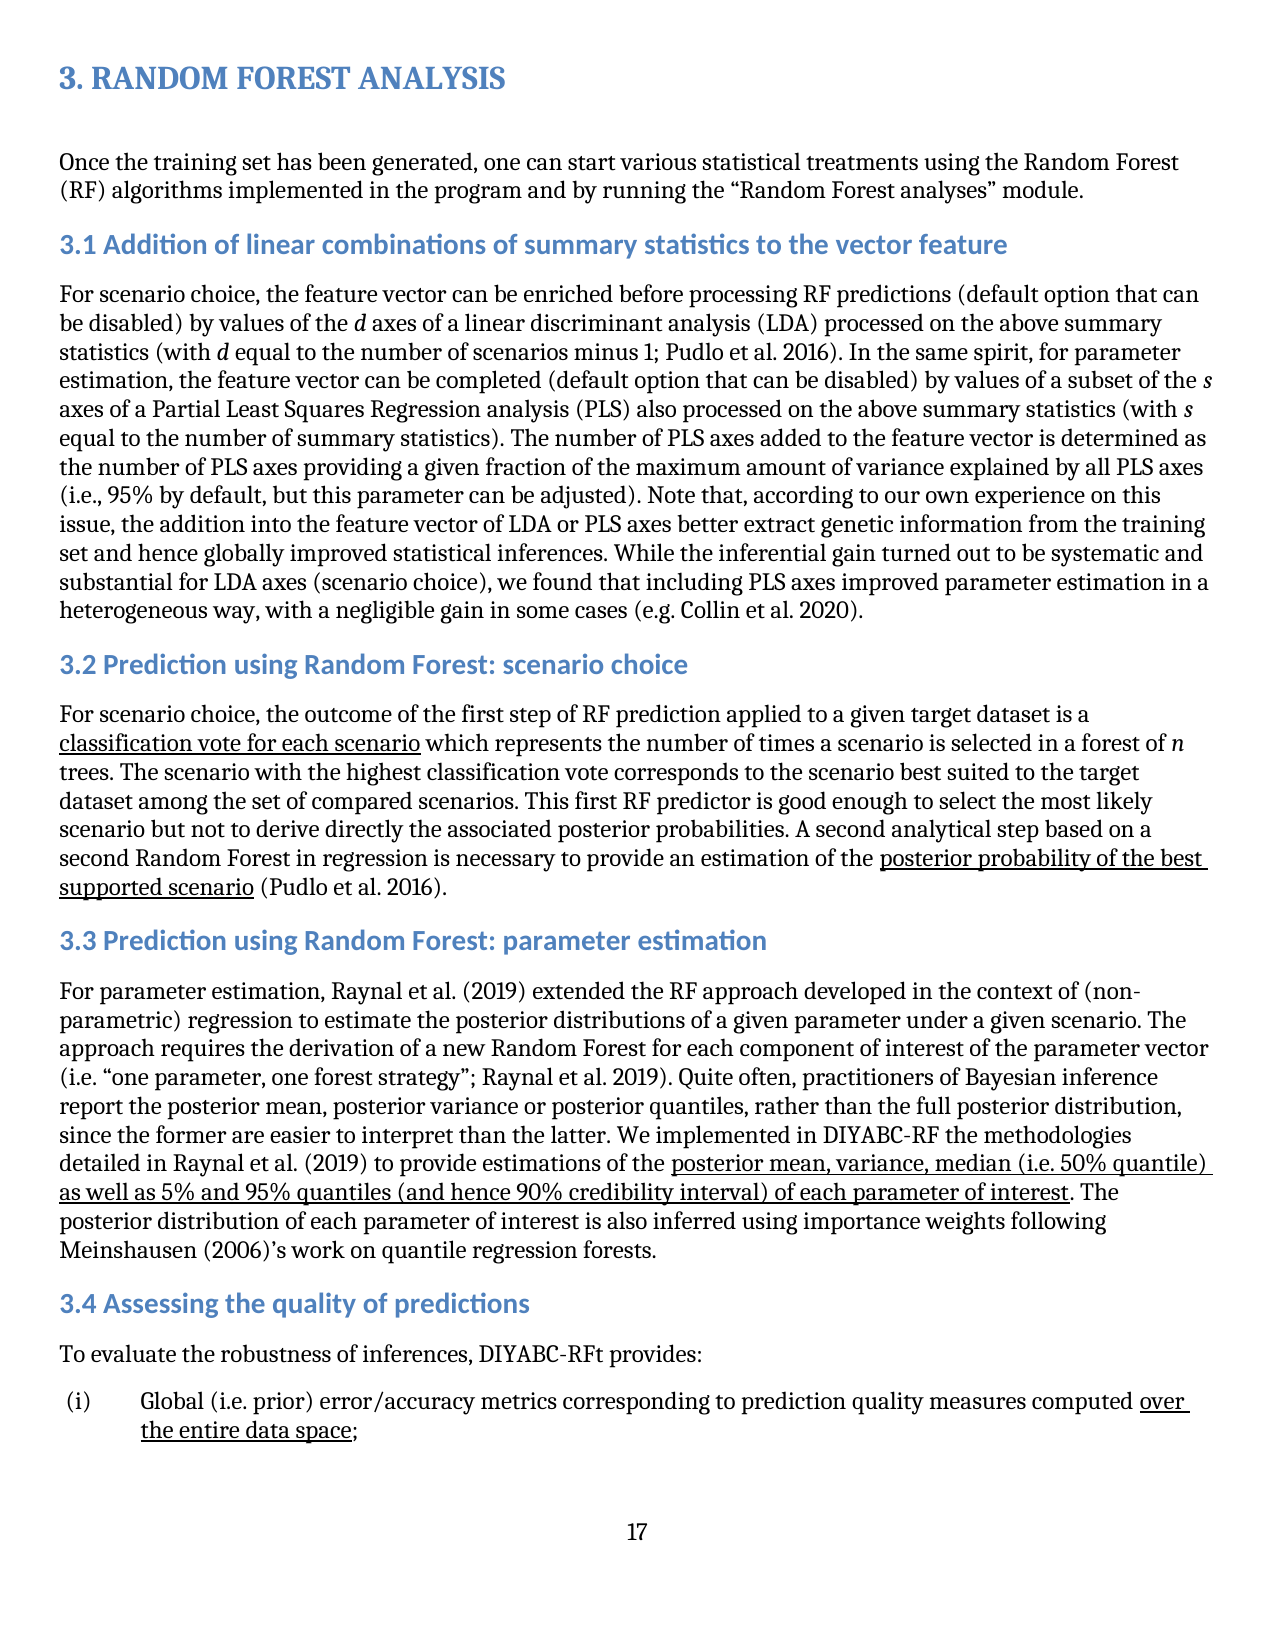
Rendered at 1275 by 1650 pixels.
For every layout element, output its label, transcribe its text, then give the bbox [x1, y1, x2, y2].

text 3.2 Prediction using Random Forest: scenario choice [59, 646, 1216, 682]
subtitle 3.1 Addition of linear combinations of summary statistics to the vector feature [59, 226, 1216, 261]
list Global (i.e. prior) error/accuracy metrics corresponding to prediction quality measures computed over the entire data space; [65, 1387, 1216, 1444]
text Once the training set has been generated, one can start various statistical treatments using the Random Forest (RF) algorithms implemented in the program and by running the “Random Forest analyses” module. [59, 147, 1216, 205]
text 3.4 Assessing the quality of predictions [59, 1285, 1216, 1321]
text For scenario choice, the outcome of the first step of RF prediction applied to a given target dataset is a classification vote for each scenario which represents the number of times a scenario is selected in a forest of n trees. The scenario with the highest classification vote corresponds to the scenario best suited to the target dataset among the set of compared scenarios. This first RF predictor is good enough to select the most likely scenario but not to derive directly the associated posterior probabilities. A second analytical step based on a second Random Forest in regression is necessary to provide an estimation of the posterior probability of the best supported scenario (Pudlo et al. 2016). [59, 700, 1216, 902]
text For parameter estimation, Raynal et al. (2019) extended the RF approach developed in the context of (non-parametric) regression to estimate the posterior distributions of a given parameter under a given scenario. The approach requires the derivation of a new Random Forest for each component of interest of the parameter vector (i.e. “one parameter, one forest strategy”; Raynal et al. 2019). Quite often, practitioners of Bayesian inference report the posterior mean, posterior variance or posterior quantiles, rather than the full posterior distribution, since the former are easier to interpret than the latter. We implemented in DIYABC-RF the methodologies detailed in Raynal et al. (2019) to provide estimations of the posterior mean, variance, median (i.e. 50% quantile) as well as 5% and 95% quantiles (and hence 90% credibility interval) of each parameter of interest. The posterior distribution of each parameter of interest is also inferred using importance weights following Meinshausen (2006)’s work on quantile regression forests. [59, 977, 1216, 1264]
text 3.3 Prediction using Random Forest: parameter estimation [59, 922, 1216, 958]
text 3. RANDOM FOREST ANALYSIS [59, 59, 1216, 97]
text For scenario choice, the feature vector can be enriched before processing RF predictions (default option that can be disabled) by values of the d axes of a linear discriminant analysis (LDA) processed on the above summary statistics (with d equal to the number of scenarios minus 1; Pudlo et al. 2016). In the same spirit, for parameter estimation, the feature vector can be completed (default option that can be disabled) by values of a subset of the s axes of a Partial Least Squares Regression analysis (PLS) also processed on the above summary statistics (with s equal to the number of summary statistics). The number of PLS axes added to the feature vector is determined as the number of PLS axes providing a given fraction of the maximum amount of variance explained by all PLS axes (i.e., 95% by default, but this parameter can be adjusted). Note that, according to our own experience on this issue, the addition into the feature vector of LDA or PLS axes better extract genetic information from the training set and hence globally improved statistical inferences. While the inferential gain turned out to be systematic and substantial for LDA axes (scenario choice), we found that including PLS axes improved parameter estimation in a heterogeneous way, with a negligible gain in some cases (e.g. Collin et al. 2020). [59, 280, 1216, 625]
text To evaluate the robustness of inferences, DIYABC-RFt provides: [59, 1339, 1216, 1368]
